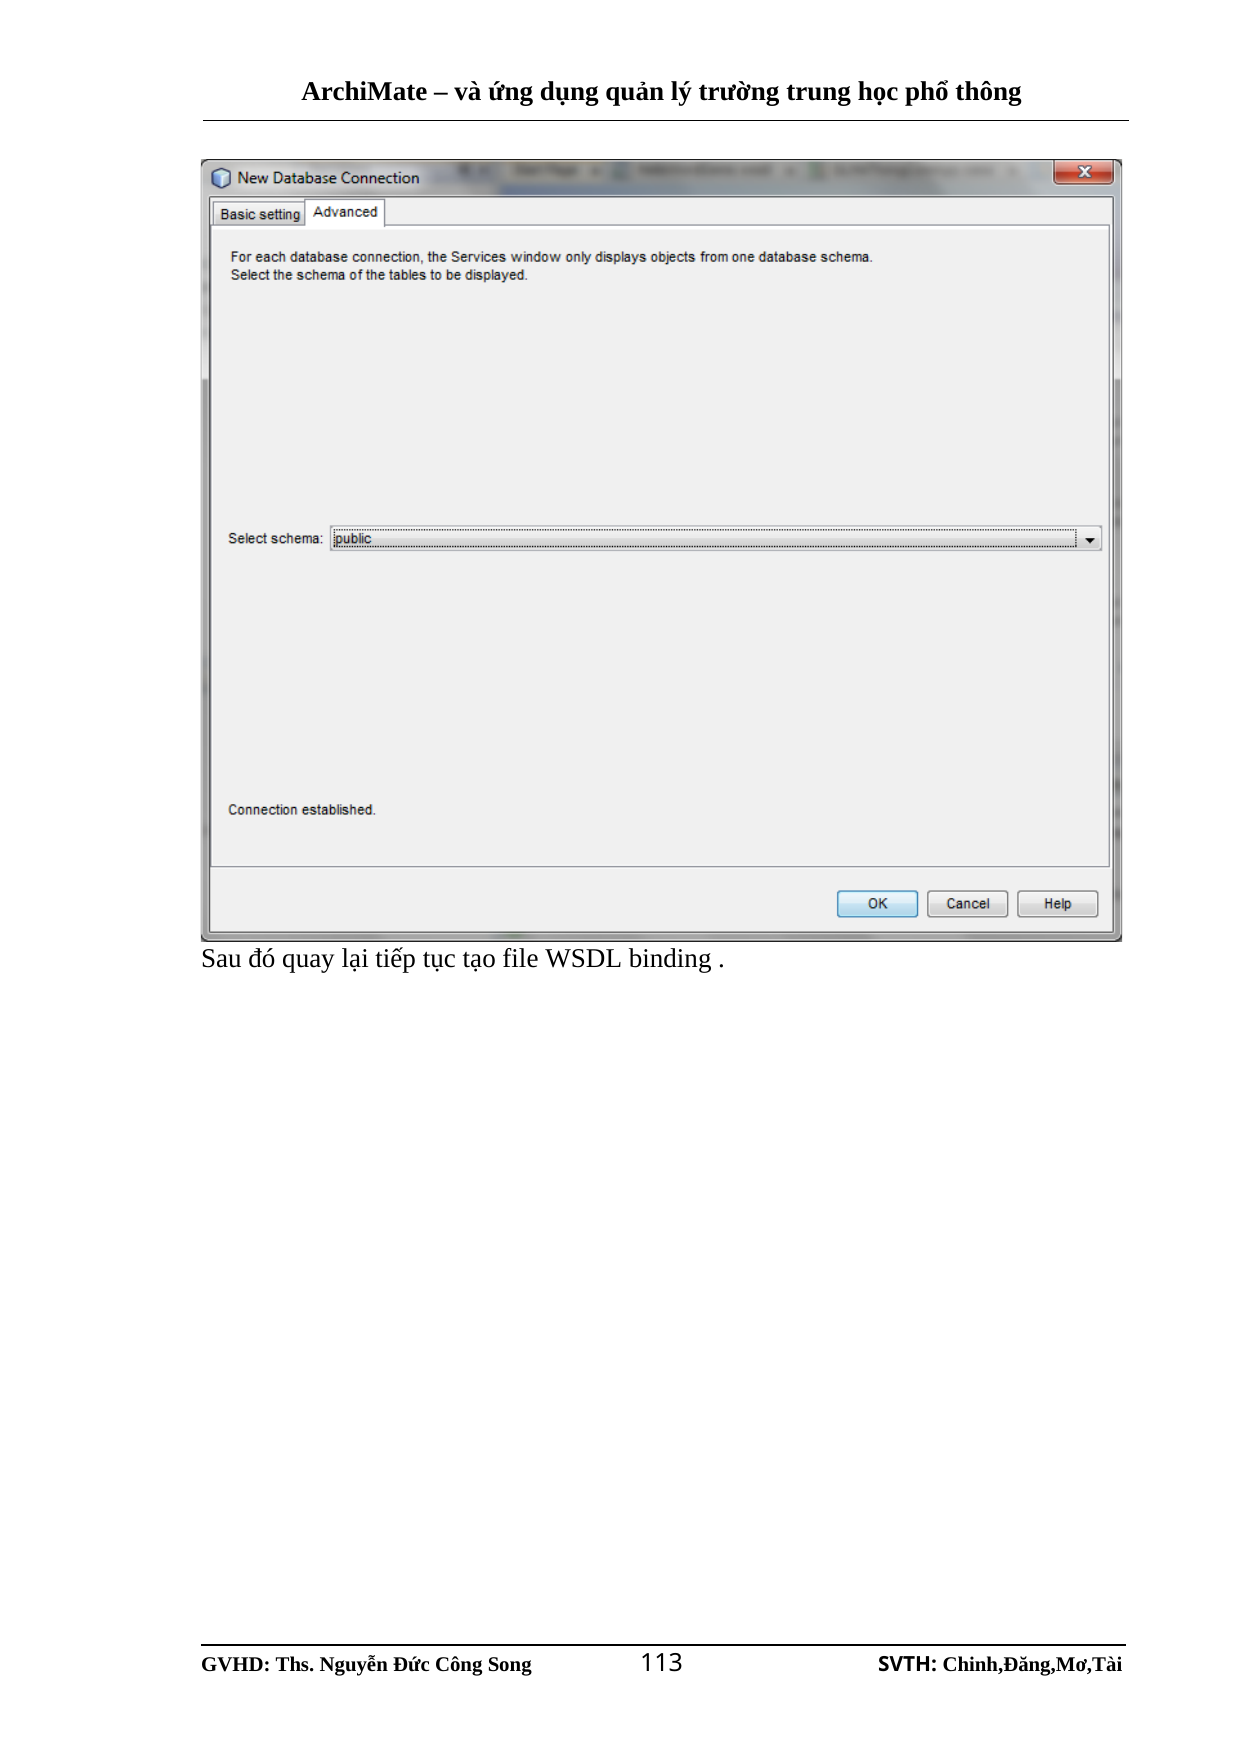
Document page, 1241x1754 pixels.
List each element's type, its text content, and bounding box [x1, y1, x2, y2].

text Sau đó quay lại tiếp tục tạo file WSDL binding . [201, 942, 1122, 973]
picture [200, 159, 1123, 942]
